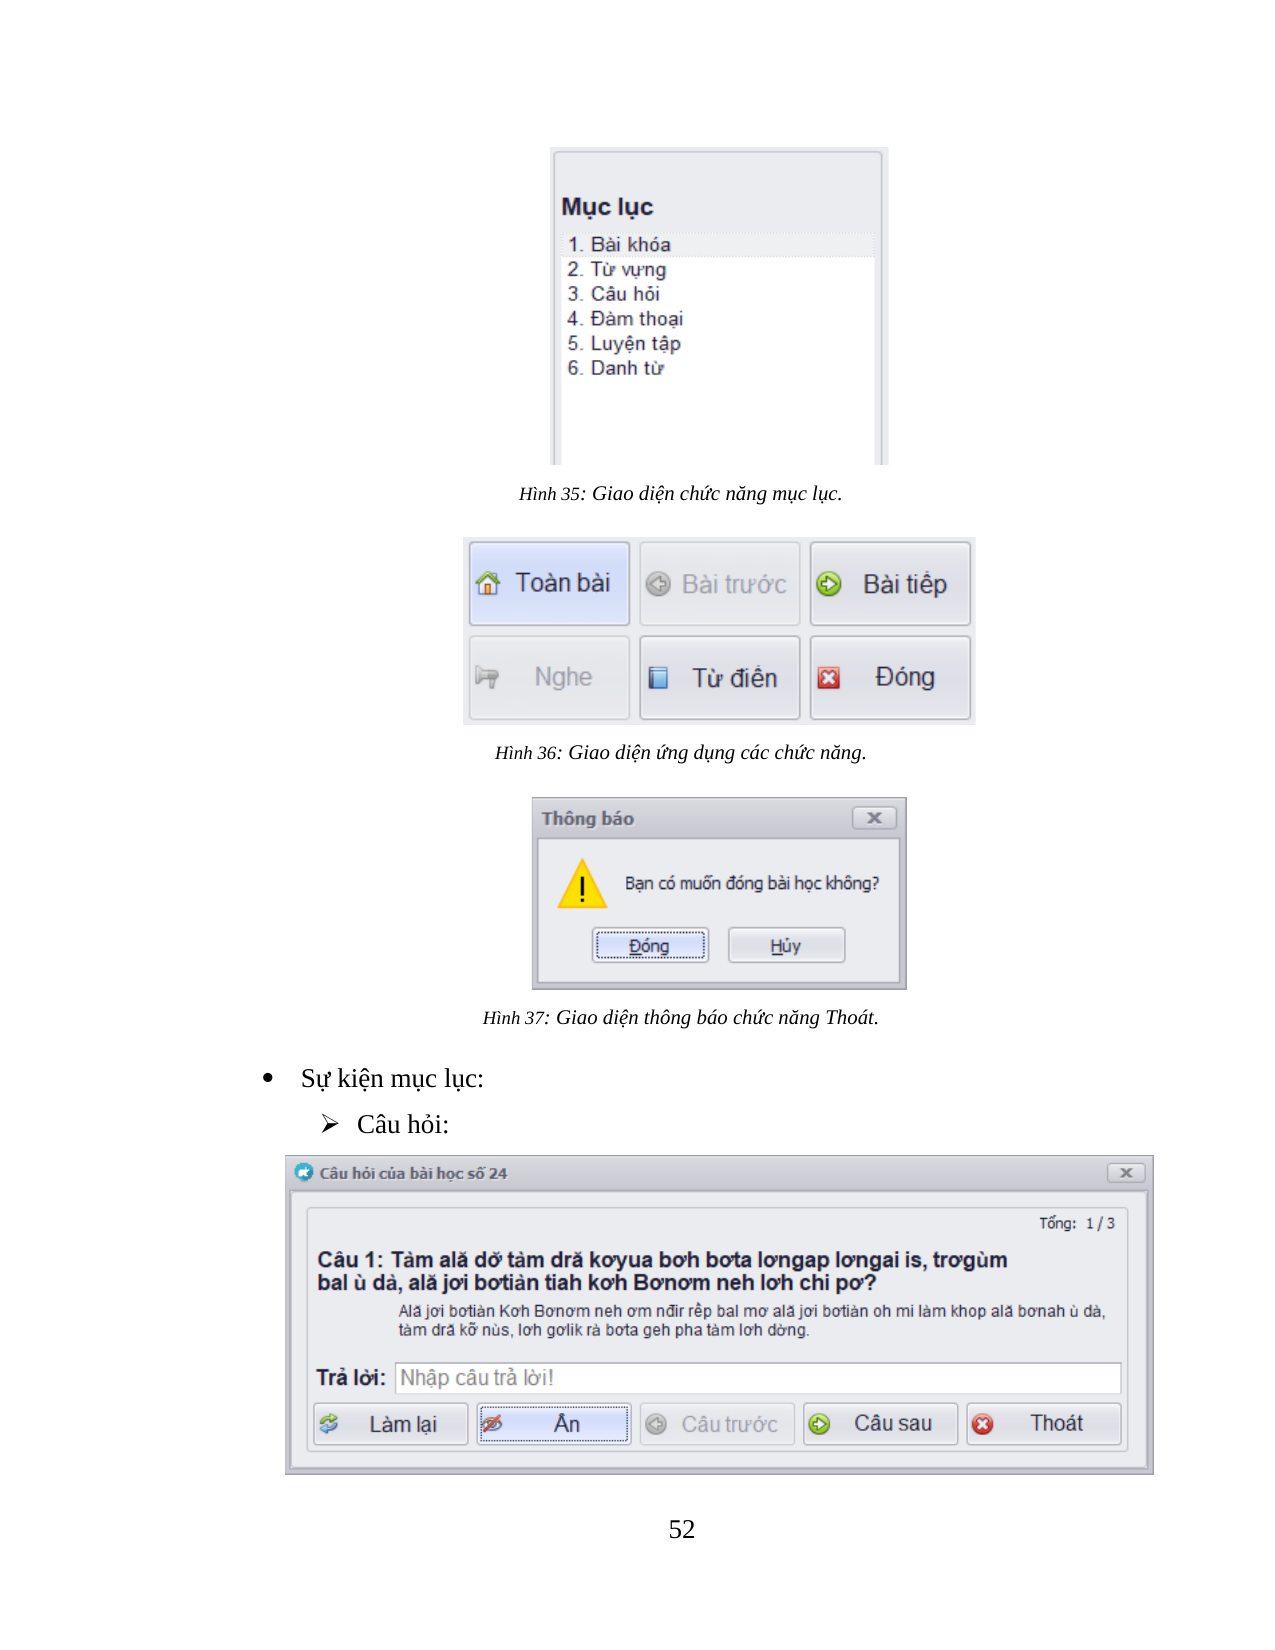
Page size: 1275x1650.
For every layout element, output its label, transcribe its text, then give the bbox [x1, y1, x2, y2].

picture [531, 797, 907, 990]
picture [285, 1155, 1154, 1475]
text Hình 37: Giao diện thông báo chức năng Thoát. [207, 1005, 1157, 1029]
text Hình 35: Giao diện chức năng mục lục. [207, 480, 1157, 504]
list Câu hỏi: [319, 1109, 1157, 1140]
text Hình 36: Giao diện ứng dụng các chức năng. [207, 740, 1157, 764]
picture [463, 537, 976, 725]
picture [549, 147, 889, 465]
list Sự kiện mục lục: [263, 1062, 1157, 1093]
